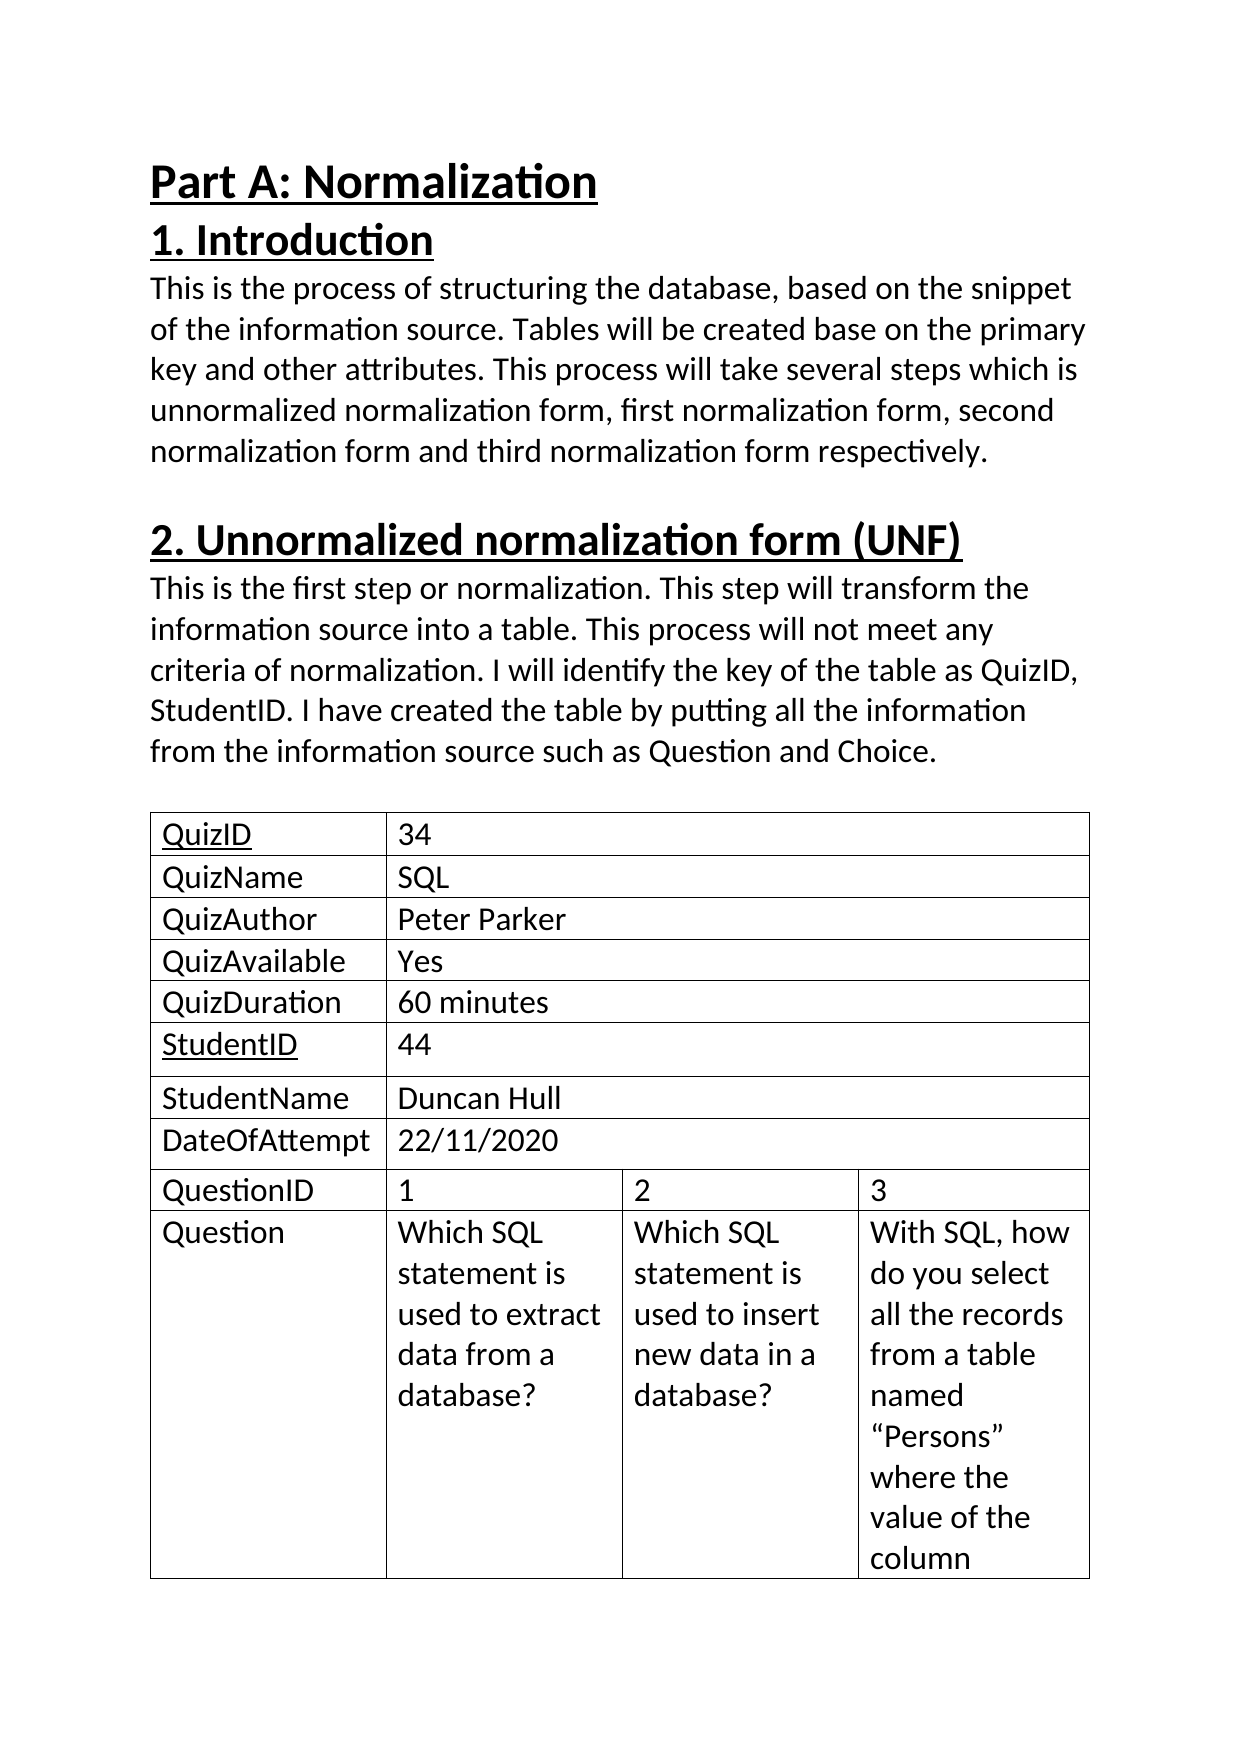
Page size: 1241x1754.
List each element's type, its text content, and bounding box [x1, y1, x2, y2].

table_cell QuizDuration [151, 981, 386, 1022]
text Part A: Normalization [150, 150, 1090, 211]
table_cell QuizName [151, 856, 386, 897]
table_cell QuizAvailable [151, 940, 386, 980]
table_cell StudentName [151, 1077, 386, 1117]
table_cell Question [151, 1211, 386, 1578]
text This is the process of structuring the database, based on the snippet of the information source. Tables will be created base on the primary key and other attributes. This process will take several steps which is unnormalized normalization form, first normalization form, second normalization form and third normalization form respectively. [150, 267, 1090, 471]
table_cell Duncan Hull [387, 1077, 1089, 1117]
text This is the first step or normalization. This step will transform the information source into a table. This process will not meet any criteria of normalization. I will identify the key of the table as QuizID, StudentID. I have created the table by putting all the information from the information source such as Question and Choice. [150, 567, 1090, 771]
table_cell QuestionID [151, 1170, 386, 1210]
text 1. Introduction [150, 211, 1090, 267]
table_cell 2 [623, 1170, 858, 1210]
table_cell QuizAuthor [151, 898, 386, 938]
table_cell SQL [387, 856, 1089, 897]
table_cell 44 [387, 1023, 1089, 1076]
table_cell 3 [859, 1170, 1089, 1210]
table_header QuizID [151, 813, 386, 855]
table_header 34 [387, 813, 1089, 855]
text 2. Unnormalized normalization form (UNF) [150, 511, 1090, 567]
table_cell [859, 1211, 1089, 1578]
table_cell 60 minutes [387, 981, 1089, 1022]
table_cell DateOfAttempt [151, 1119, 386, 1168]
table_cell 22/11/2020 [387, 1119, 1089, 1168]
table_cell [623, 1211, 858, 1578]
table_cell StudentID [151, 1023, 386, 1076]
table_cell 1 [387, 1170, 622, 1210]
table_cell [387, 1211, 622, 1578]
table_cell Yes [387, 940, 1089, 980]
table_cell Peter Parker [387, 898, 1089, 938]
